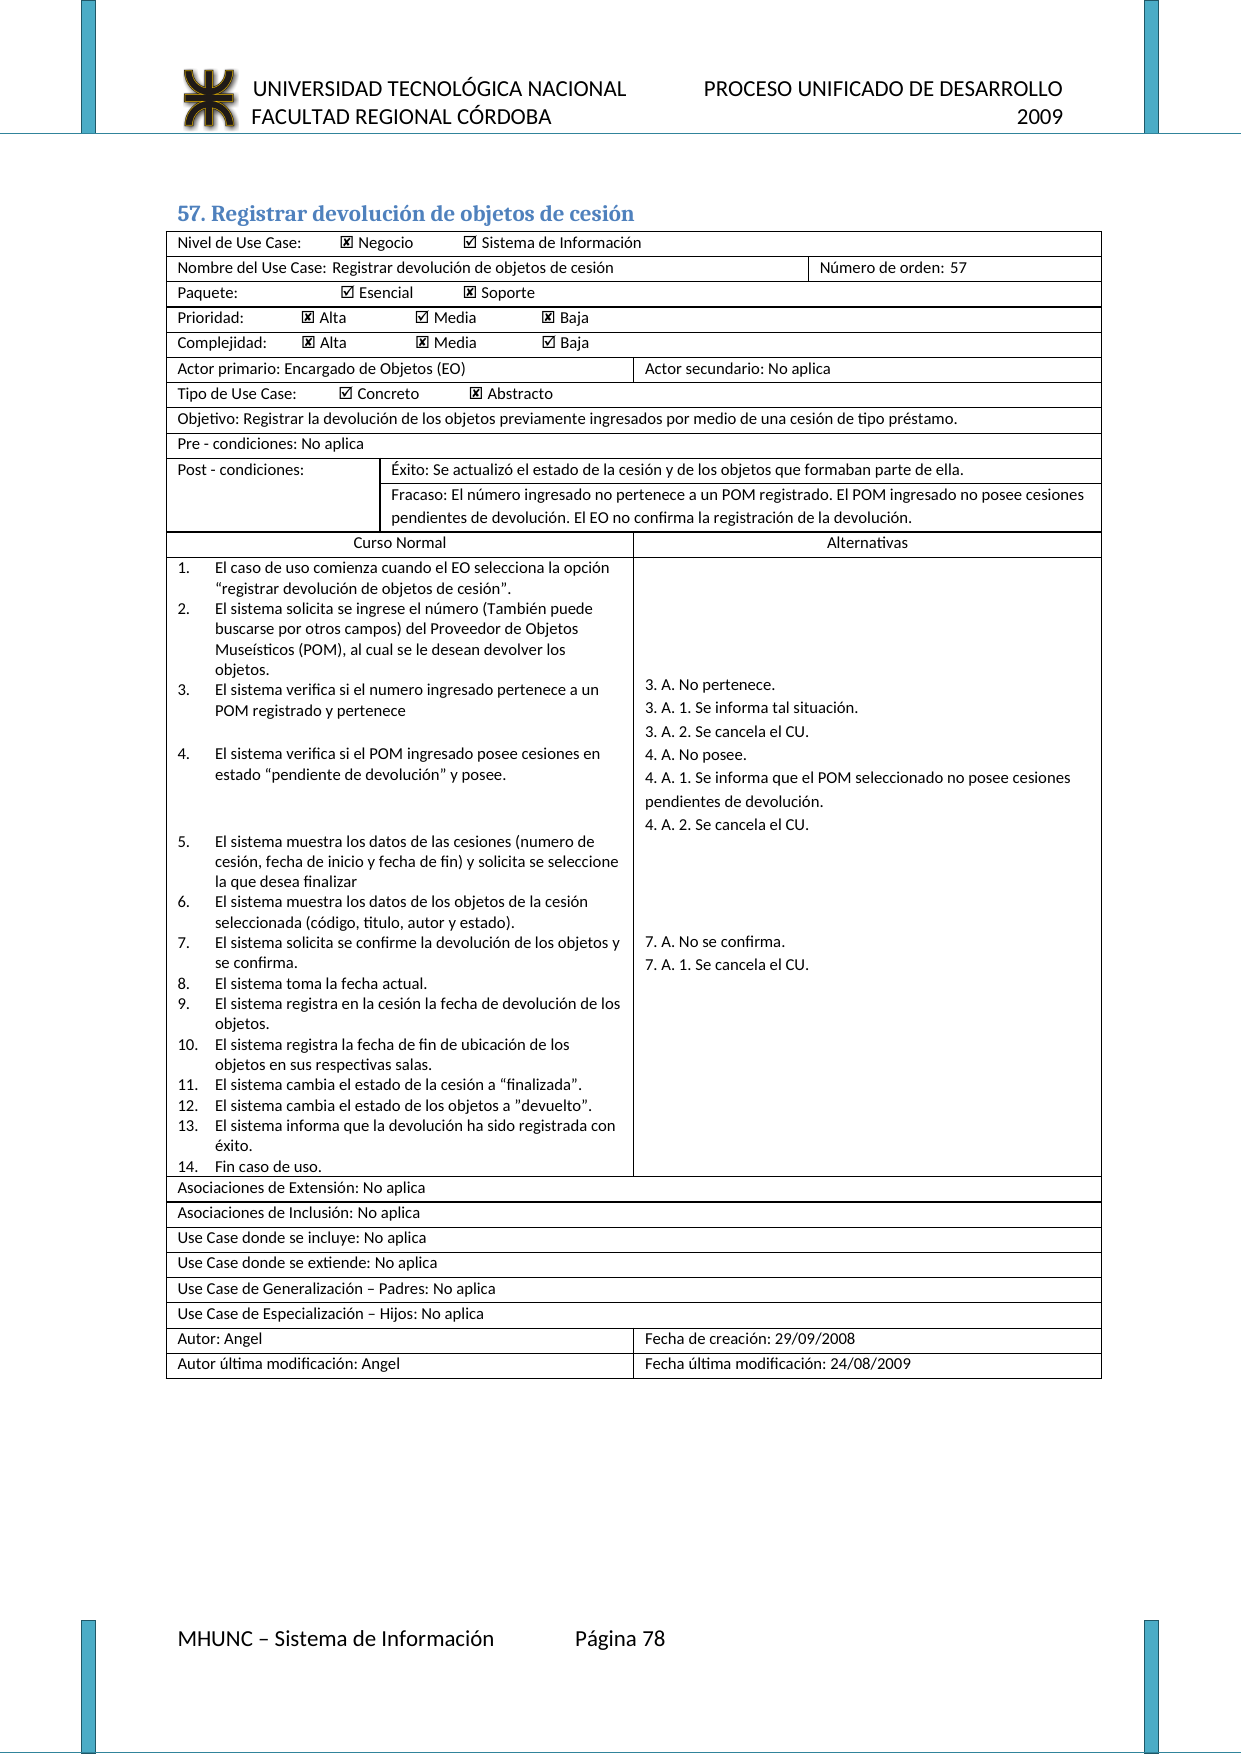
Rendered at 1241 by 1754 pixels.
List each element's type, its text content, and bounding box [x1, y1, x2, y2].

table_cell Fecha de creación: 29/09/2008 [634, 1329, 1101, 1353]
table_cell Éxito: Se actualizó el estado de la cesión y de los objetos que formaban parte de ella. [381, 459, 1101, 483]
table_cell Fracaso: El número ingresado no pertenece a un POM registrado. El POM ingresado no posee cesiones pendientes de devolución. El EO no confirma la registración de la devolución. [381, 484, 1101, 531]
table_cell Use Case donde se extiende: No aplica [167, 1253, 1101, 1277]
table_cell Autor: Angel [167, 1329, 633, 1353]
table_cell Autor última modificación: Angel [167, 1354, 633, 1378]
table_cell 3. A. No pertenece. 3. A. 1. Se informa tal situación. 3. A. 2. Se cancela el CU. 4. A. No posee. 4. A. 1. Se informa que el POM seleccionado no posee cesiones pendientes de devolución. 4. A. 2. Se cancela el CU. 7. A. No se confirma. 7. A. 1. Se cancela el CU. [634, 558, 1101, 1176]
table_cell Asociaciones de Extensión: No aplica [167, 1177, 1101, 1201]
table_cell Use Case donde se incluye: No aplica [167, 1228, 1101, 1252]
table_cell Pre - condiciones: No aplica [167, 434, 1101, 458]
table_cell Fecha última modificación: 24/08/2009 [634, 1354, 1101, 1378]
table_cell Asociaciones de Inclusión: No aplica [167, 1203, 1101, 1227]
table_cell Objetivo: Registrar la devolución de los objetos previamente ingresados por medio de una cesión de tipo préstamo. [167, 408, 1101, 432]
table_cell Número de orden: 57 [809, 257, 1101, 281]
table_cell Nombre del Use Case: Registrar devolución de objetos de cesión [167, 257, 808, 281]
table_cell Post - condiciones: [167, 459, 379, 531]
table_cell Prioridad: Alta Media Baja [167, 308, 1101, 332]
table_cell Actor primario: Encargado de Objetos (EO) [167, 358, 633, 382]
table_cell Use Case de Generalización – Padres: No aplica [167, 1278, 1101, 1302]
table_cell Complejidad: Alta Media Baja [167, 333, 1101, 357]
table_cell El caso de uso comienza cuando el EO selecciona la opción “registrar devolución de objetos de cesión”. El sistema solicita se ingrese el número (También puede buscarse por otros campos) del Proveedor de Objetos Museísticos (POM), al cual se le desean devolver los objetos. El sistema verifica si el numero ingresado pertenece a un POM registrado y pertenece El sistema verifica si el POM ingresado posee cesiones en estado “pendiente de devolución” y posee. El sistema muestra los datos de las cesiones (numero de cesión, fecha de inicio y fecha de fin) y solicita se seleccione la que desea finalizar El sistema muestra los datos de los objetos de la cesión seleccionada (código, titulo, autor y estado). El sistema solicita se confirme la devolución de los objetos y se confirma. El sistema toma la fecha actual. El sistema registra en la cesión la fecha de devolución de los objetos. El sistema registra la fecha de fin de ubicación de los objetos en sus respectivas salas. El sistema cambia el estado de la cesión a “finalizada”. El sistema cambia el estado de los objetos a ”devuelto”. El sistema informa que la devolución ha sido registrada con éxito. Fin caso de uso. [167, 558, 633, 1176]
table_cell Use Case de Especialización – Hijos: No aplica [167, 1303, 1101, 1327]
subtitle 57. Registrar devolución de objetos de cesión [177, 201, 1063, 227]
table_cell Tipo de Use Case: Concreto Abstracto [167, 383, 1101, 407]
table_cell Paquete: Esencial Soporte [167, 282, 1101, 306]
table_header Nivel de Use Case: Negocio Sistema de Información [167, 232, 1101, 256]
table_cell Actor secundario: No aplica [634, 358, 1101, 382]
table_cell Curso Normal [167, 533, 633, 557]
table_cell Alternativas [634, 533, 1101, 557]
picture [182, 68, 239, 132]
